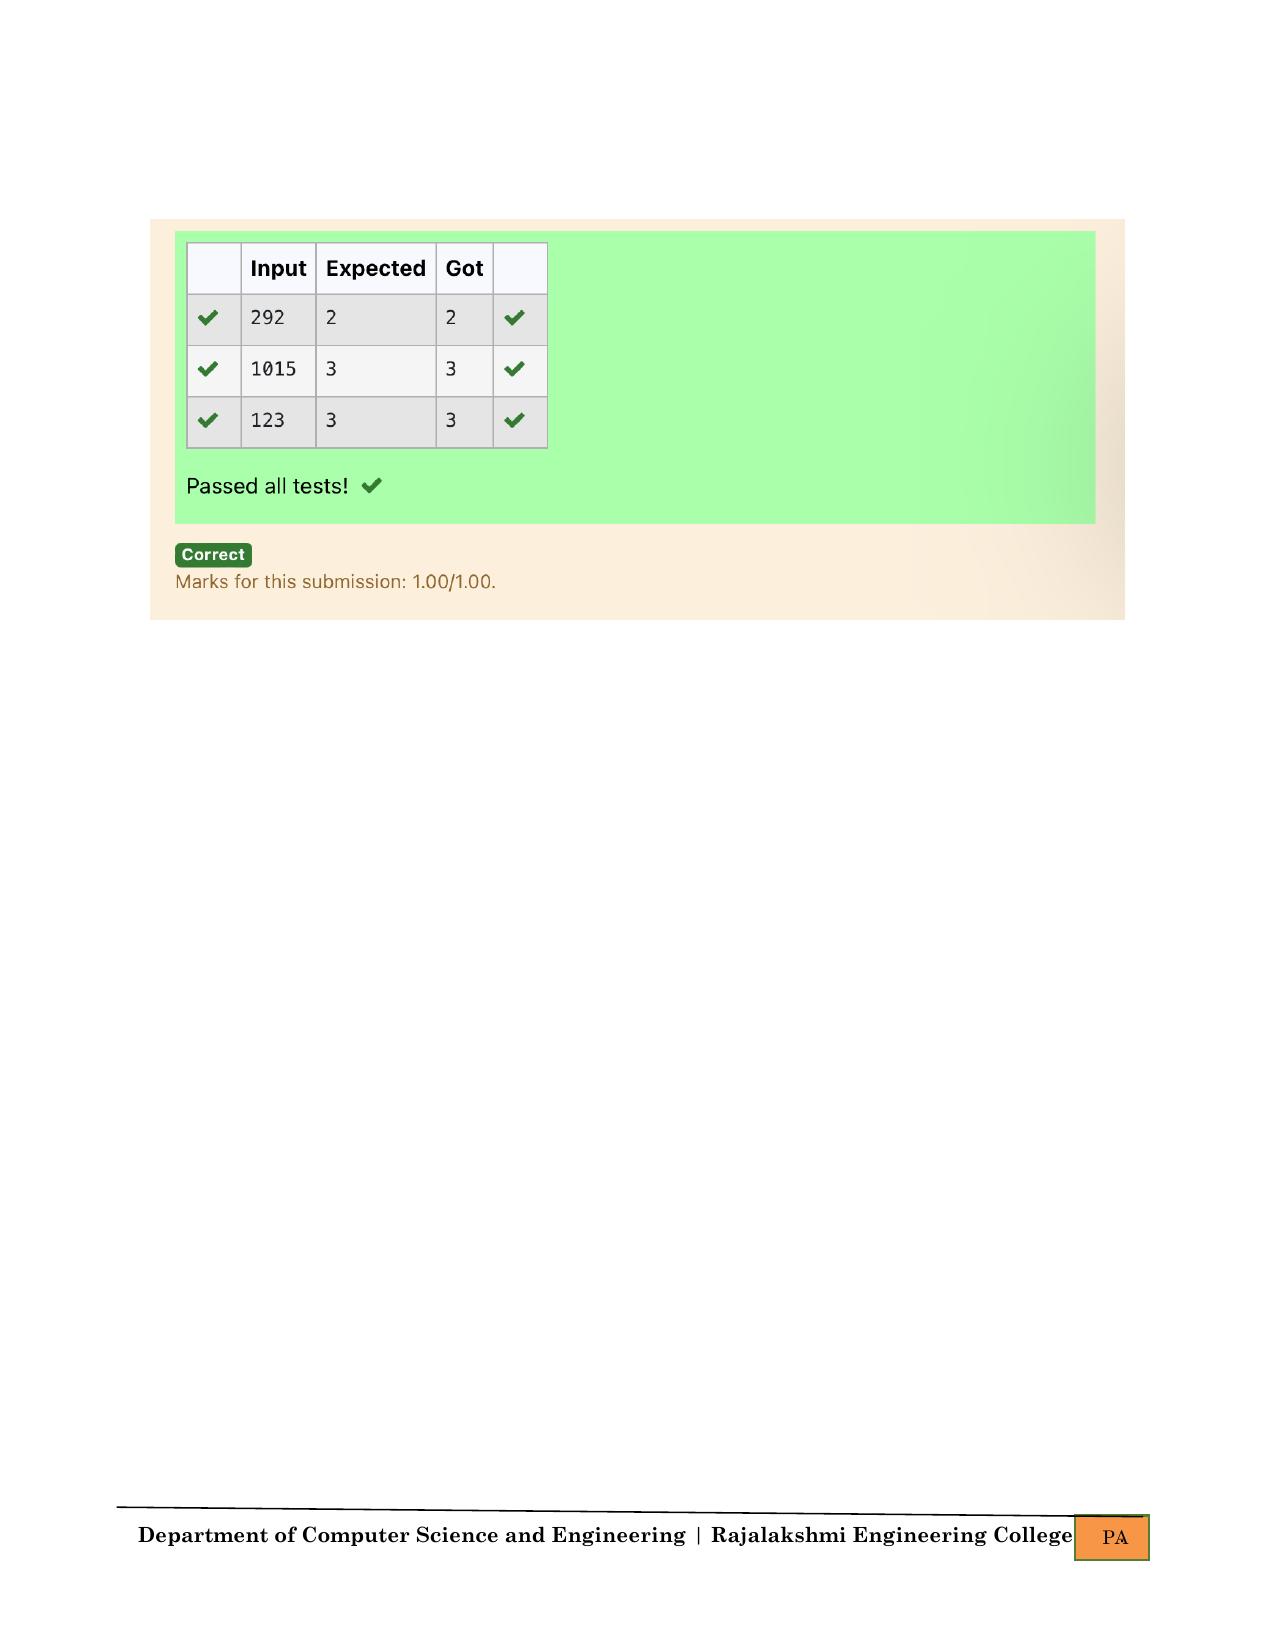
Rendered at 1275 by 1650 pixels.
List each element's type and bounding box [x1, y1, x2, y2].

picture [150, 219, 1125, 620]
